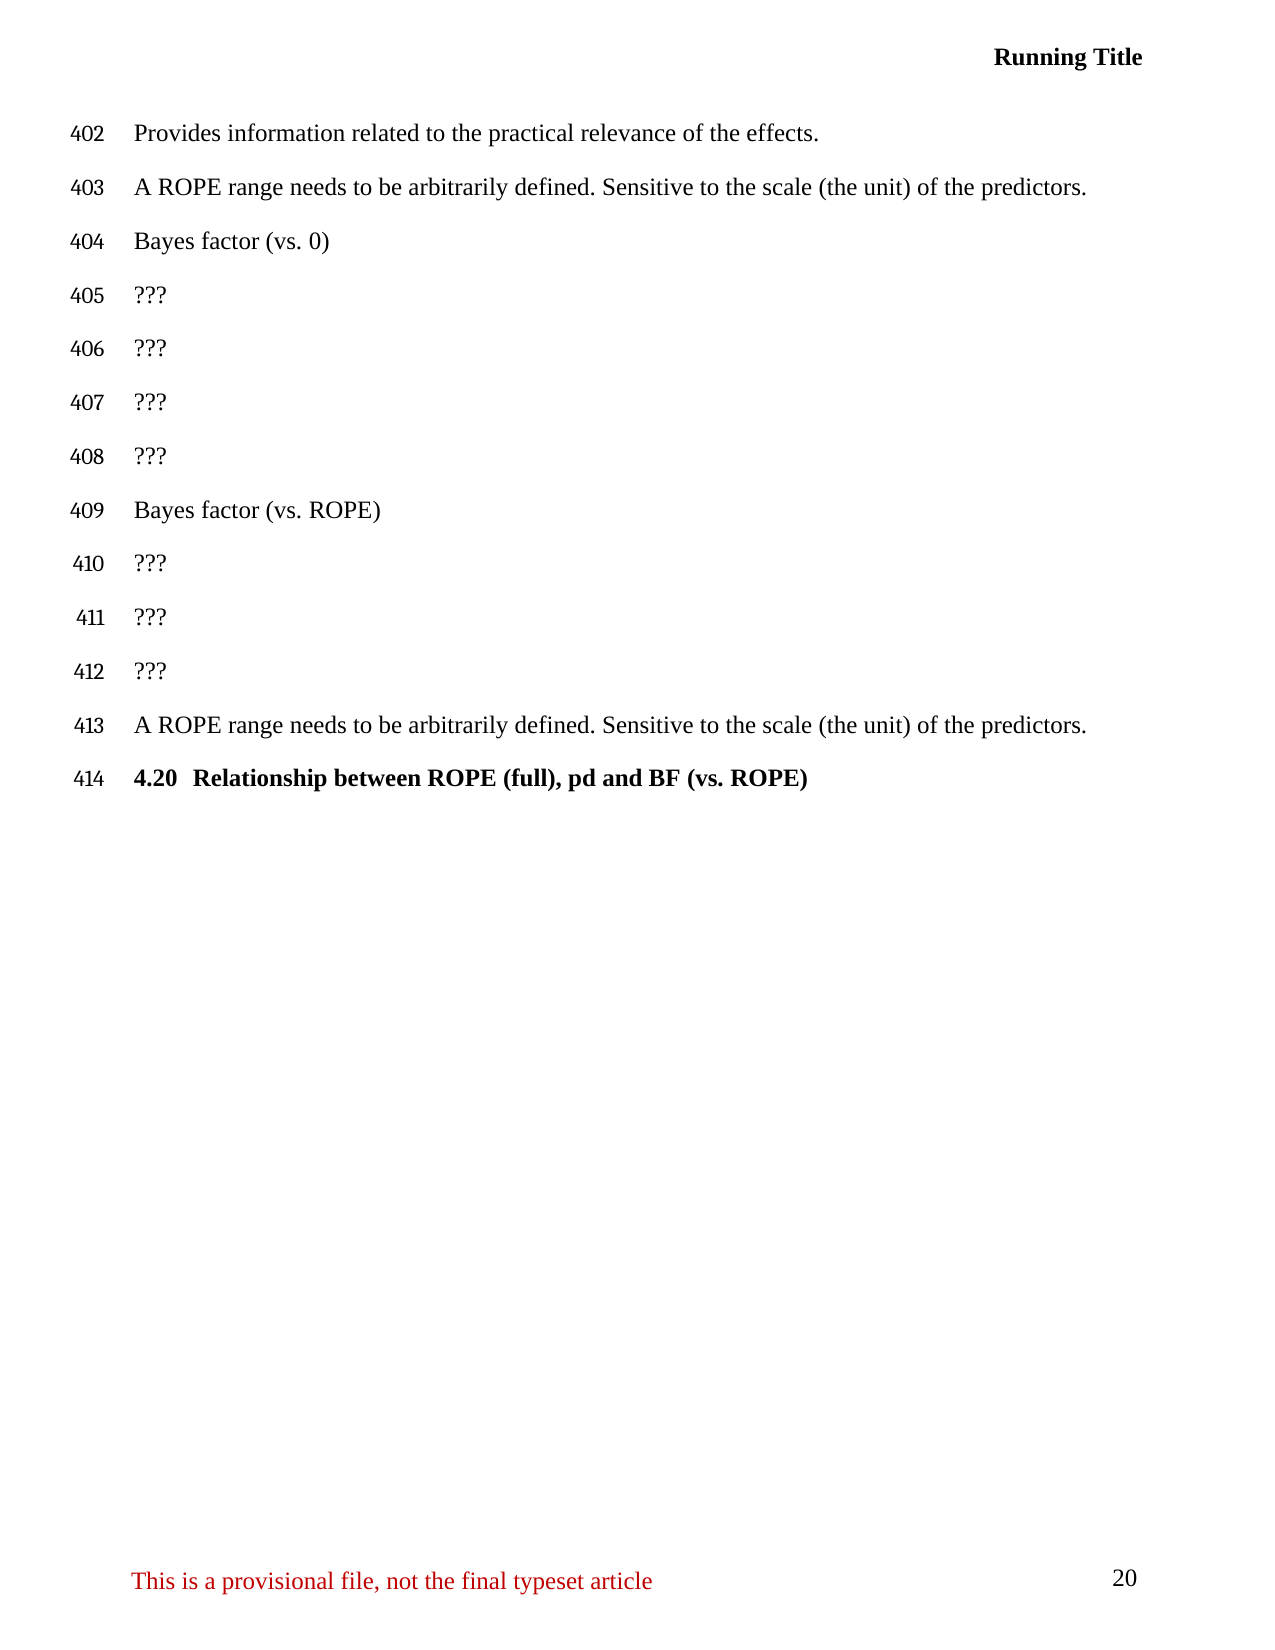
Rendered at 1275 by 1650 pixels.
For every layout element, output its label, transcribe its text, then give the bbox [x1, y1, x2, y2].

subtitle Relationship between ROPE (full), pd and BF (vs. ROPE) [133, 763, 1152, 792]
